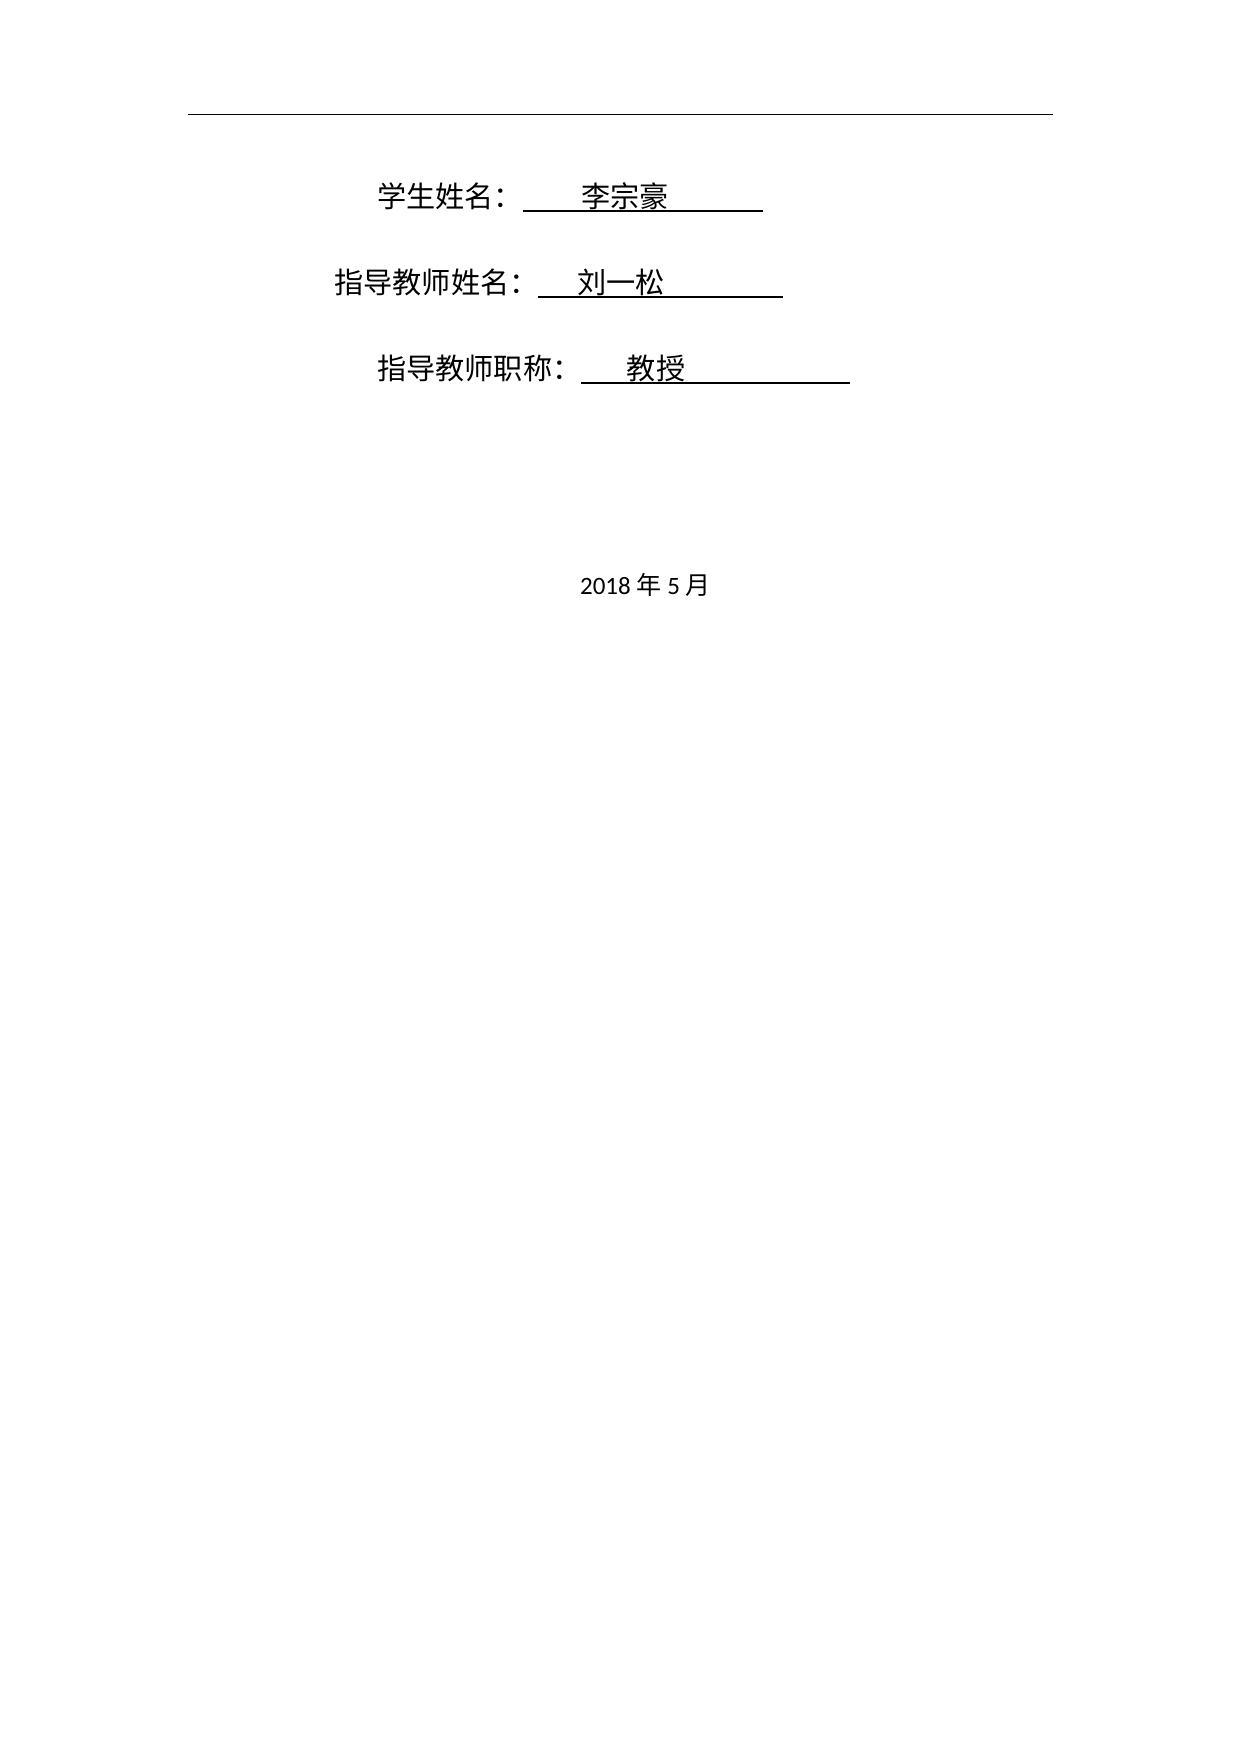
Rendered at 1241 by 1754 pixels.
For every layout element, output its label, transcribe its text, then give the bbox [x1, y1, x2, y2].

text 指导教师姓名： 刘一松 [294, 248, 1053, 313]
text 学生姓名： 李宗豪 [187, 162, 1053, 227]
text 2018 年 5 月 [187, 551, 1053, 616]
text 指导教师职称： 教授 [187, 334, 1053, 399]
